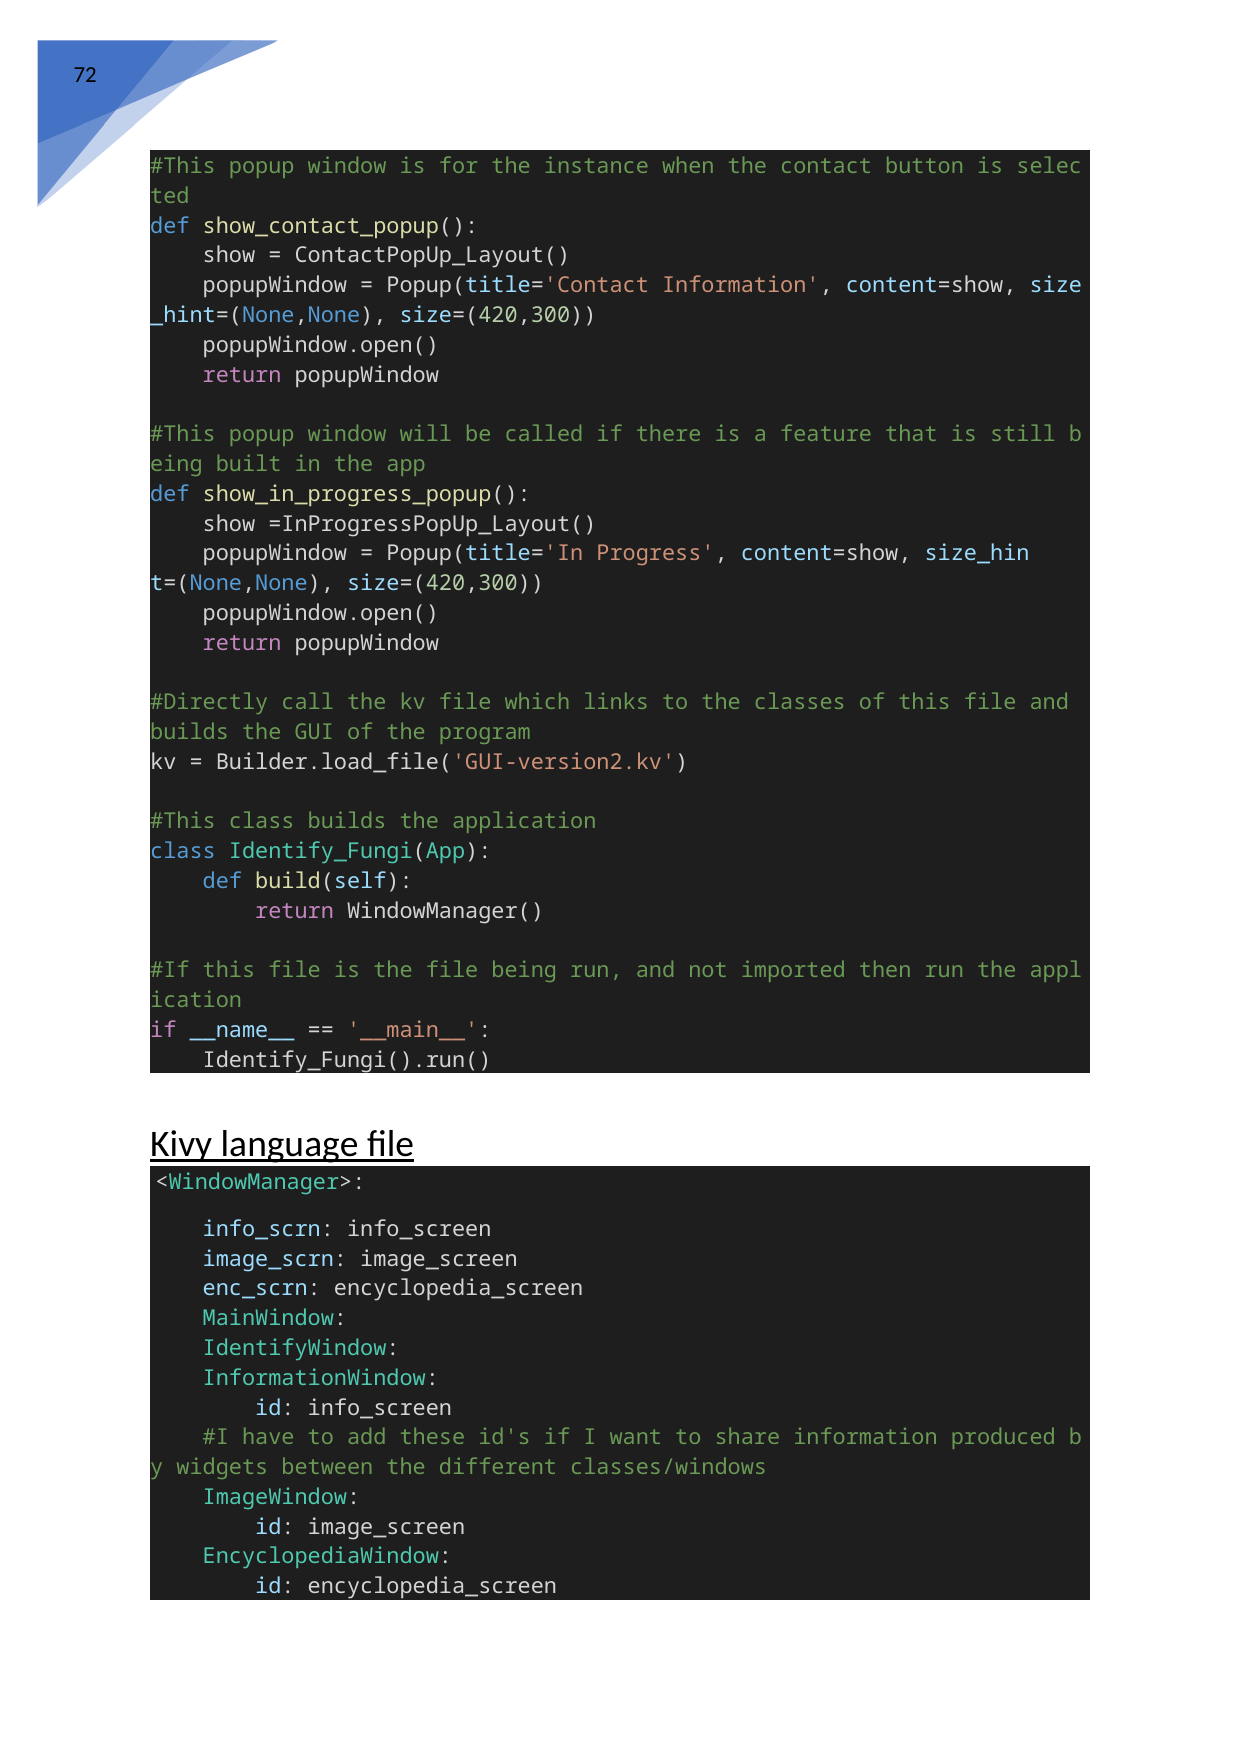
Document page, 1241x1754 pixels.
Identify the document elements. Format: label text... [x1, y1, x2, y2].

text #I have to add these id's if I want to share information produced by widgets between the different classes/windows [150, 1421, 1090, 1481]
text info_scrn: info_screen [150, 1213, 1090, 1242]
text popupWindow.open() [150, 329, 1090, 358]
text enc_scrn: encyclopedia_screen [150, 1272, 1090, 1302]
text #If this file is the file being run, and not imported then run the application [150, 954, 1090, 1014]
text def build(self): [150, 865, 1090, 895]
text if __name__ == '__main__': [150, 1014, 1090, 1044]
text <WindowManager>: [150, 1166, 1090, 1196]
text popupWindow = Popup(title='Contact Information', content=show, size_hint=(None,None), size=(420,300)) [150, 269, 1090, 329]
text #This popup window is for the instance when the contact button is selected [150, 150, 1090, 209]
text return popupWindow [150, 358, 1090, 388]
text InformationWindow: [150, 1362, 1090, 1391]
text def show_contact_popup(): [150, 209, 1090, 239]
text #This class builds the application [150, 805, 1090, 835]
text IdentifyWindow: [150, 1332, 1090, 1362]
text popupWindow.open() [150, 597, 1090, 627]
text return WindowManager() [150, 895, 1090, 924]
text class Identify_Fungi(App): [150, 835, 1090, 865]
text id: image_screen [150, 1511, 1090, 1540]
text #This popup window will be called if there is a feature that is still being built in the app [150, 418, 1090, 478]
text id: info_screen [150, 1391, 1090, 1421]
text def show_in_progress_popup(): [150, 478, 1090, 507]
text MainWindow: [150, 1302, 1090, 1332]
text popupWindow = Popup(title='In Progress', content=show, size_hint=(None,None), size=(420,300)) [150, 537, 1090, 597]
text Identify_Fungi().run() [150, 1044, 1090, 1073]
text return popupWindow [150, 627, 1090, 656]
text image_scrn: image_screen [150, 1242, 1090, 1272]
picture [37, 40, 279, 209]
text id: encyclopedia_screen [150, 1570, 1090, 1600]
text show = ContactPopUp_Layout() [150, 239, 1090, 269]
text show =InProgressPopUp_Layout() [150, 507, 1090, 537]
text Kivy language file [150, 1120, 1090, 1166]
text EncyclopediaWindow: [150, 1540, 1090, 1570]
text #Directly call the kv file which links to the classes of this file and builds the GUI of the program [150, 686, 1090, 746]
text kv = Builder.load_file('GUI-version2.kv') [150, 746, 1090, 776]
text ImageWindow: [150, 1481, 1090, 1511]
